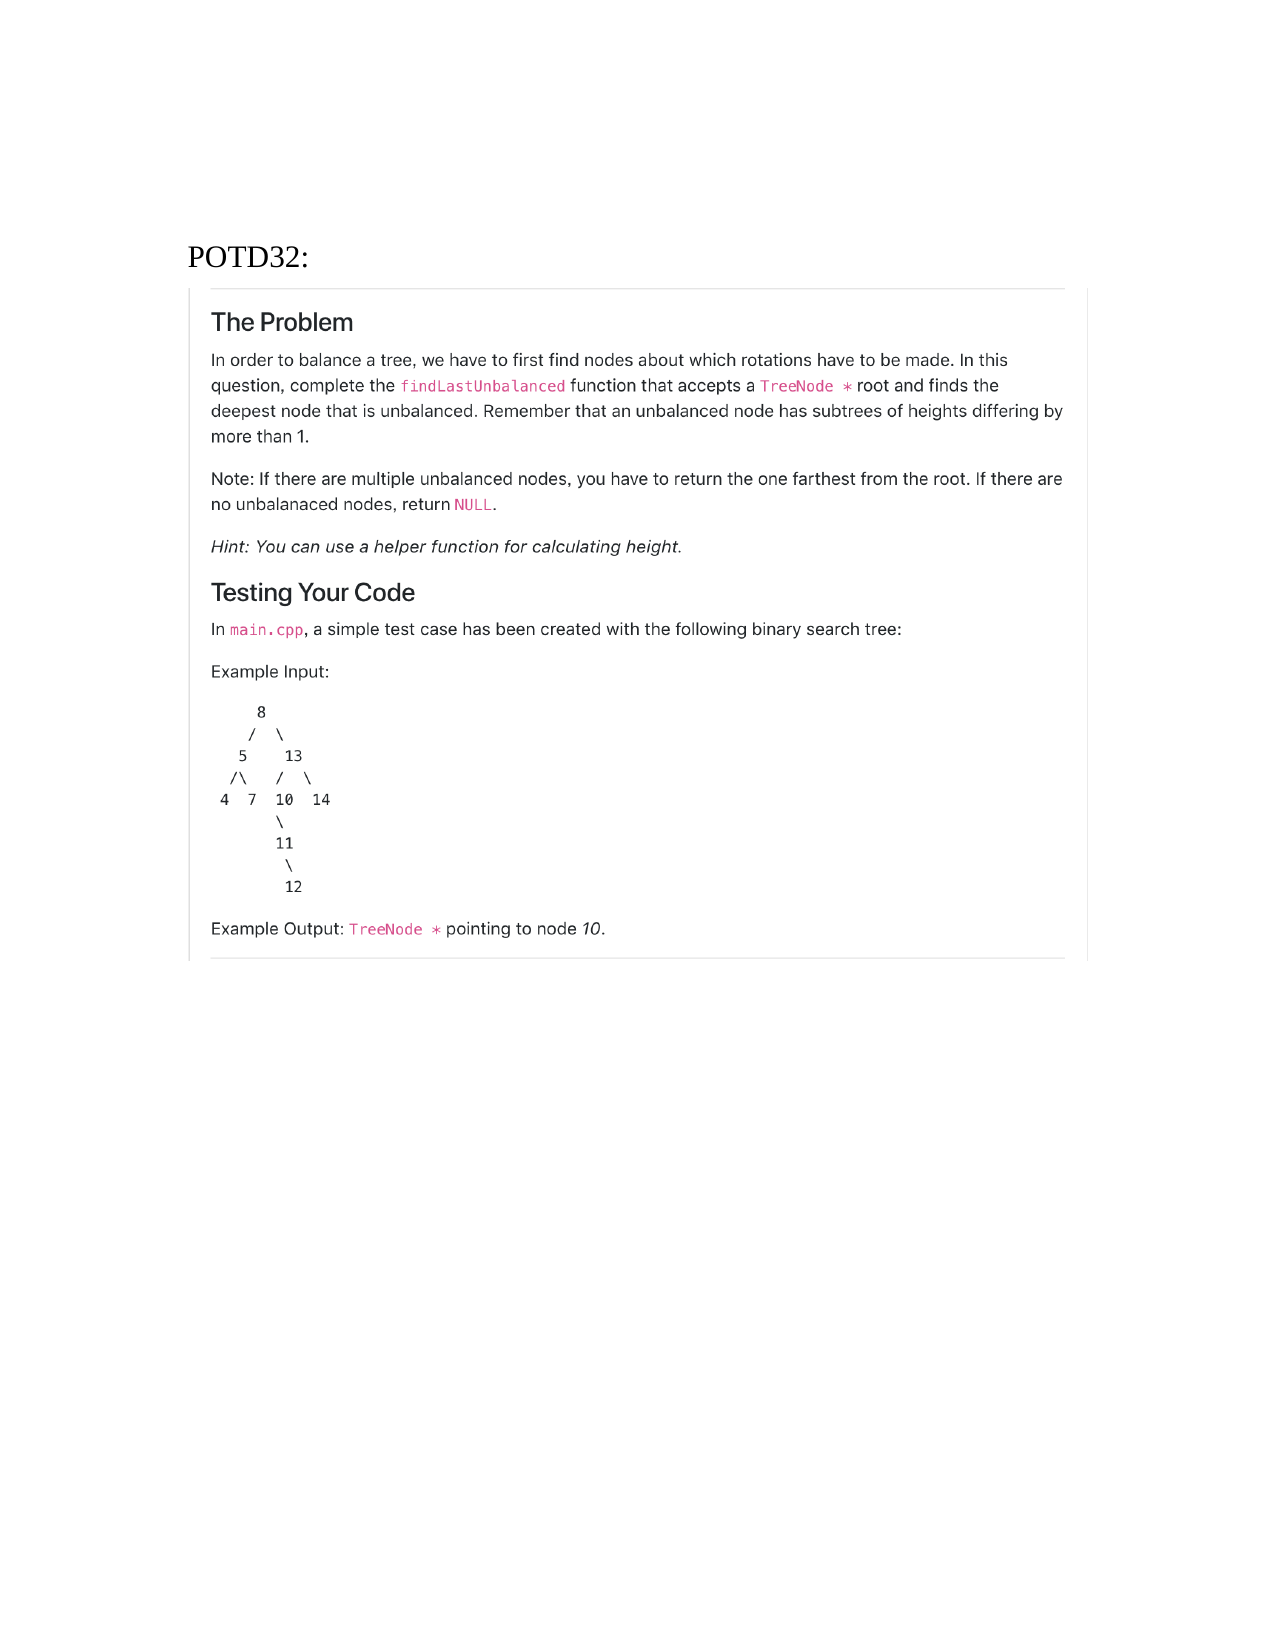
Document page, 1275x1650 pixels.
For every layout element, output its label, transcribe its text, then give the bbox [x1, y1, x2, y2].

picture [187, 288, 1088, 961]
text POTD32: [187, 224, 1087, 288]
